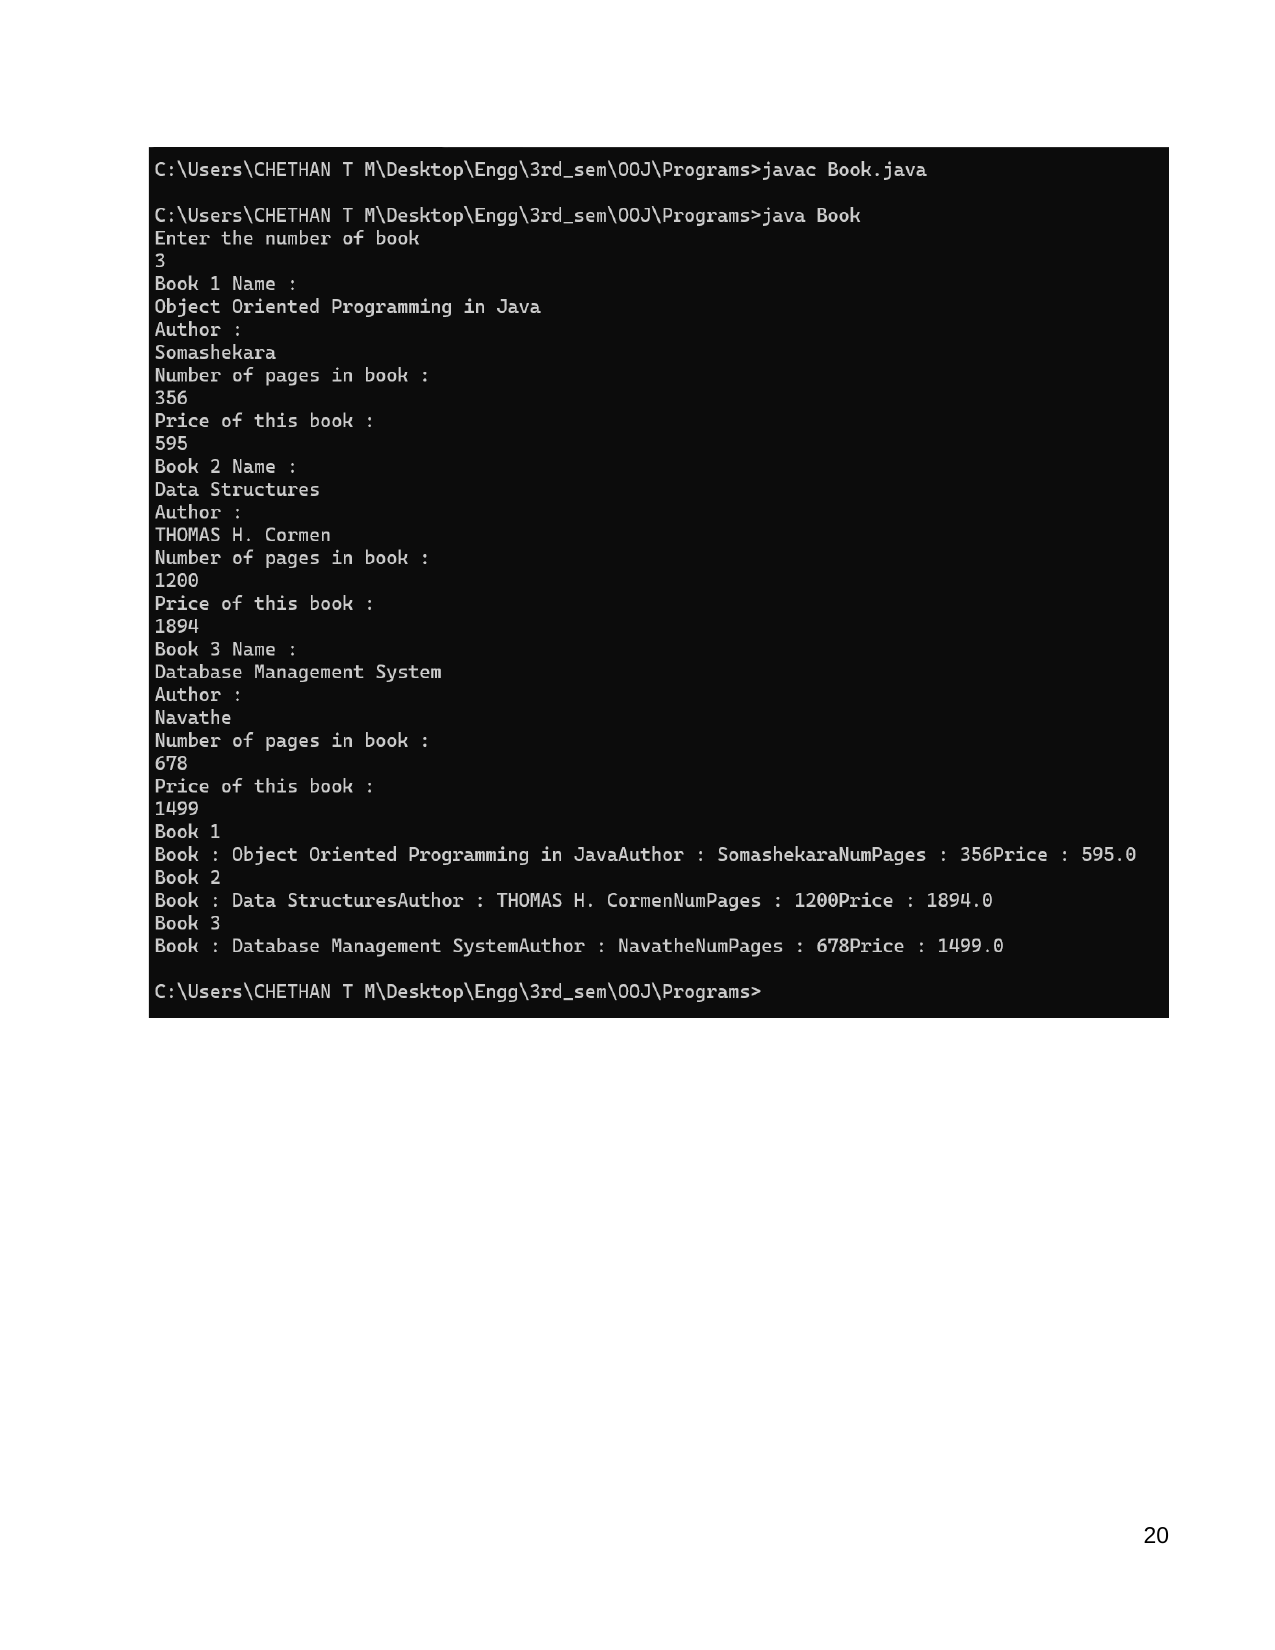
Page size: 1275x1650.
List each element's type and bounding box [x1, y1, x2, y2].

picture [148, 147, 1169, 1018]
